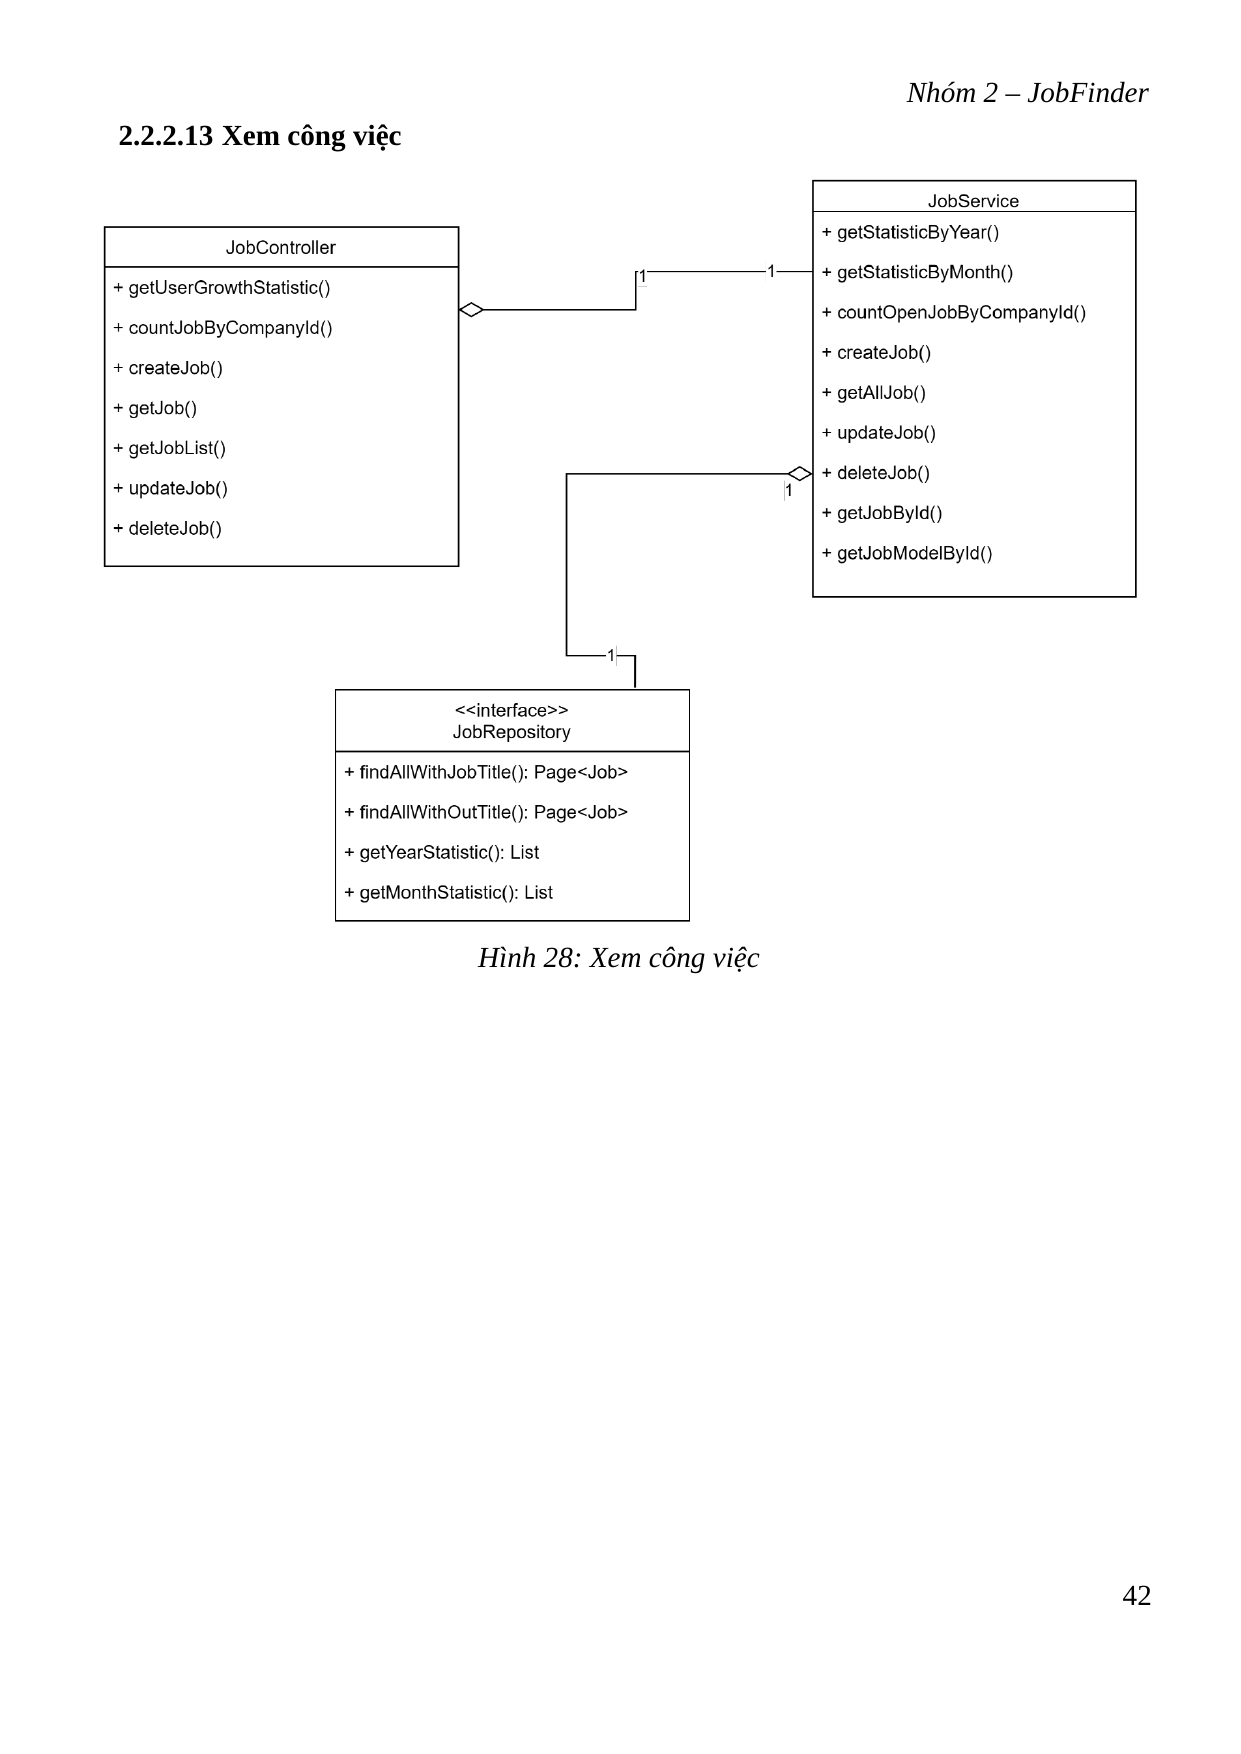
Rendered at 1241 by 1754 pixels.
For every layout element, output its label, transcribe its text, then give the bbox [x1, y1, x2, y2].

list Xem công việc [118, 118, 1152, 152]
text Hình 28: Xem công việc [89, 941, 1152, 974]
picture [88, 165, 1152, 937]
